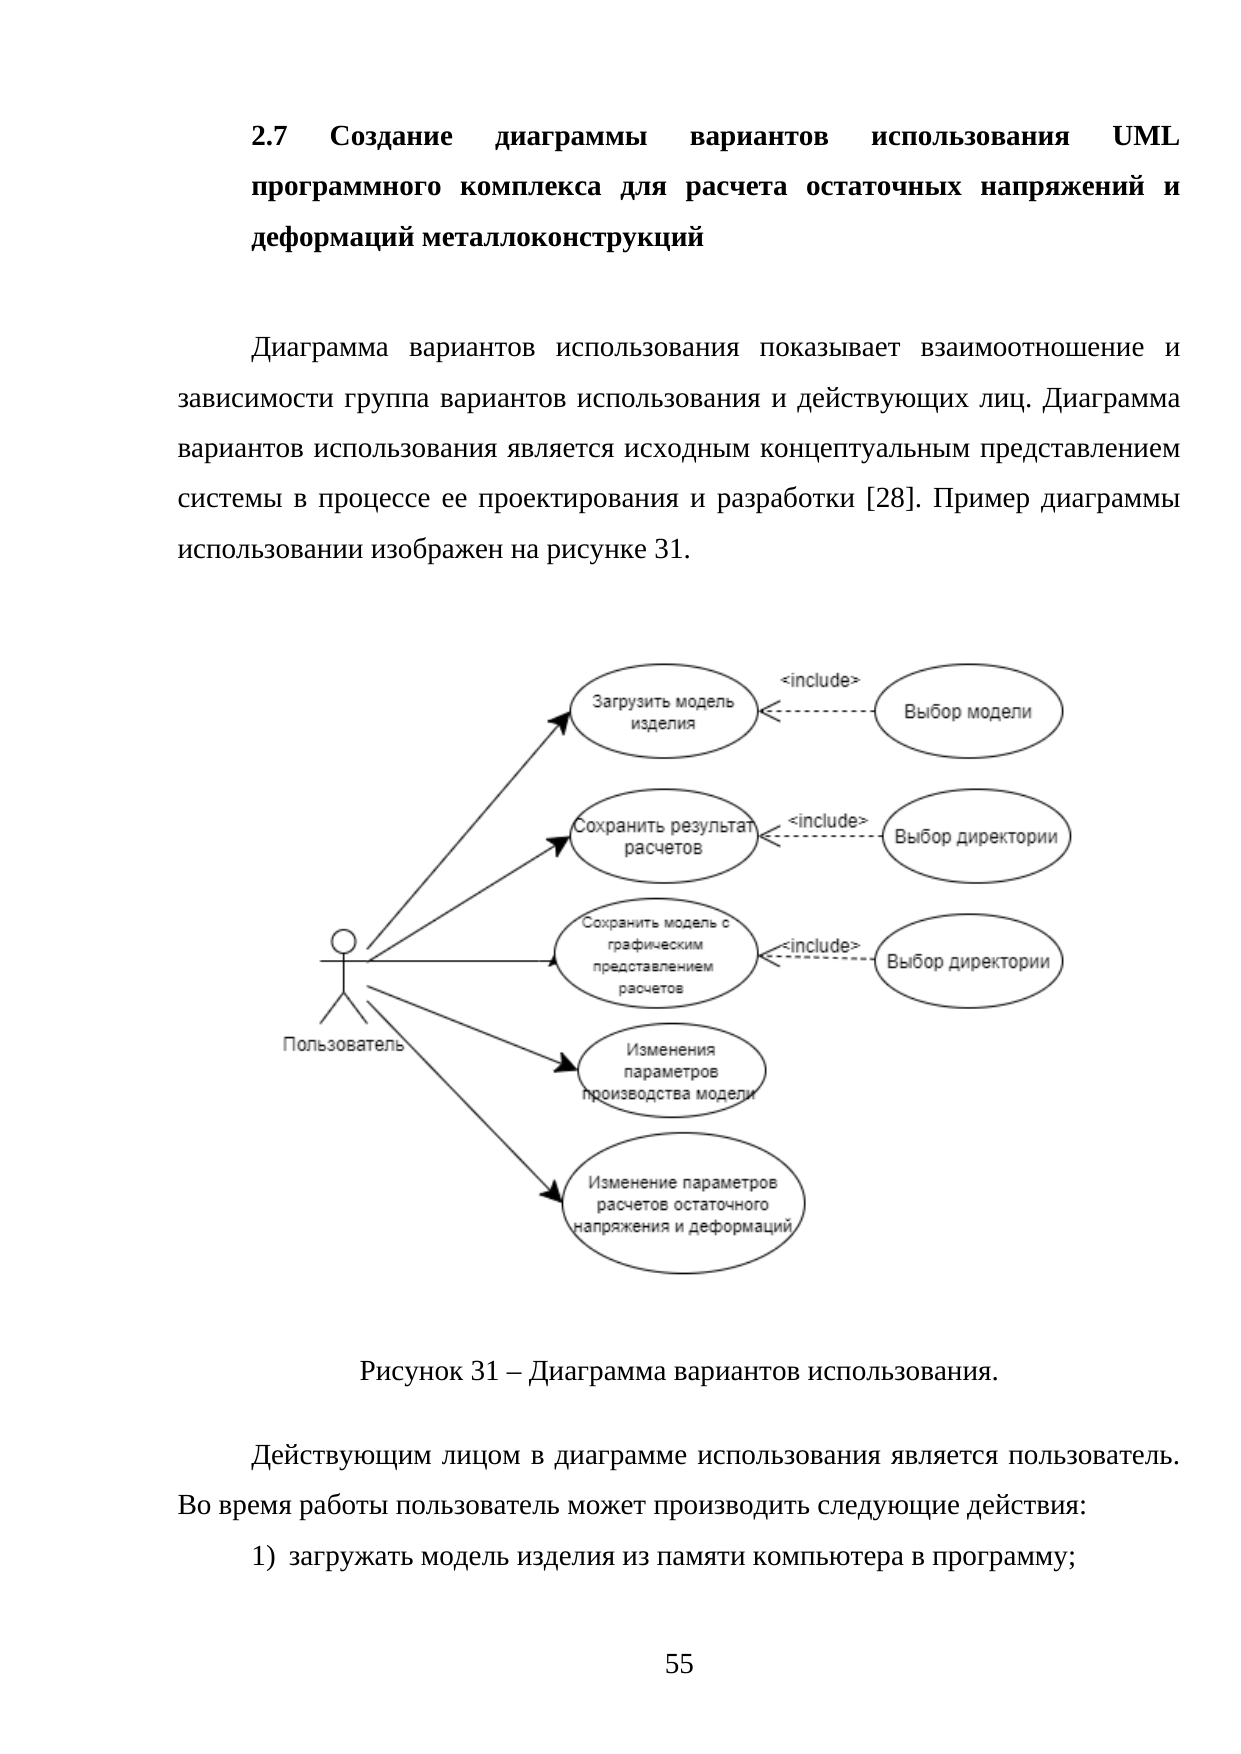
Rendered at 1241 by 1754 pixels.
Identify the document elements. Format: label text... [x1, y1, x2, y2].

list загружать модель изделия из памяти компьютера в программу; [251, 1538, 1181, 1571]
text Диаграмма вариантов использования показывает взаимоотношение и зависимости группа вариантов использования и действующих лиц. Диаграмма вариантов использования является исходным концептуальным представлением системы в процессе ее проектирования и разработки [28]. Пример диаграммы использовании изображен на рисунке 31. [177, 329, 1181, 564]
text Рисунок 31 – Диаграмма вариантов использования. [177, 1353, 1181, 1387]
subtitle 2.7 Создание диаграммы вариантов использования UML программного комплекса для расчета остаточных напряжений и деформаций металлоконструкций [251, 118, 1181, 252]
text Действующим лицом в диаграмме использования является пользователь. Во время работы пользователь может производить следующие действия: [177, 1437, 1181, 1521]
picture [251, 631, 1134, 1337]
